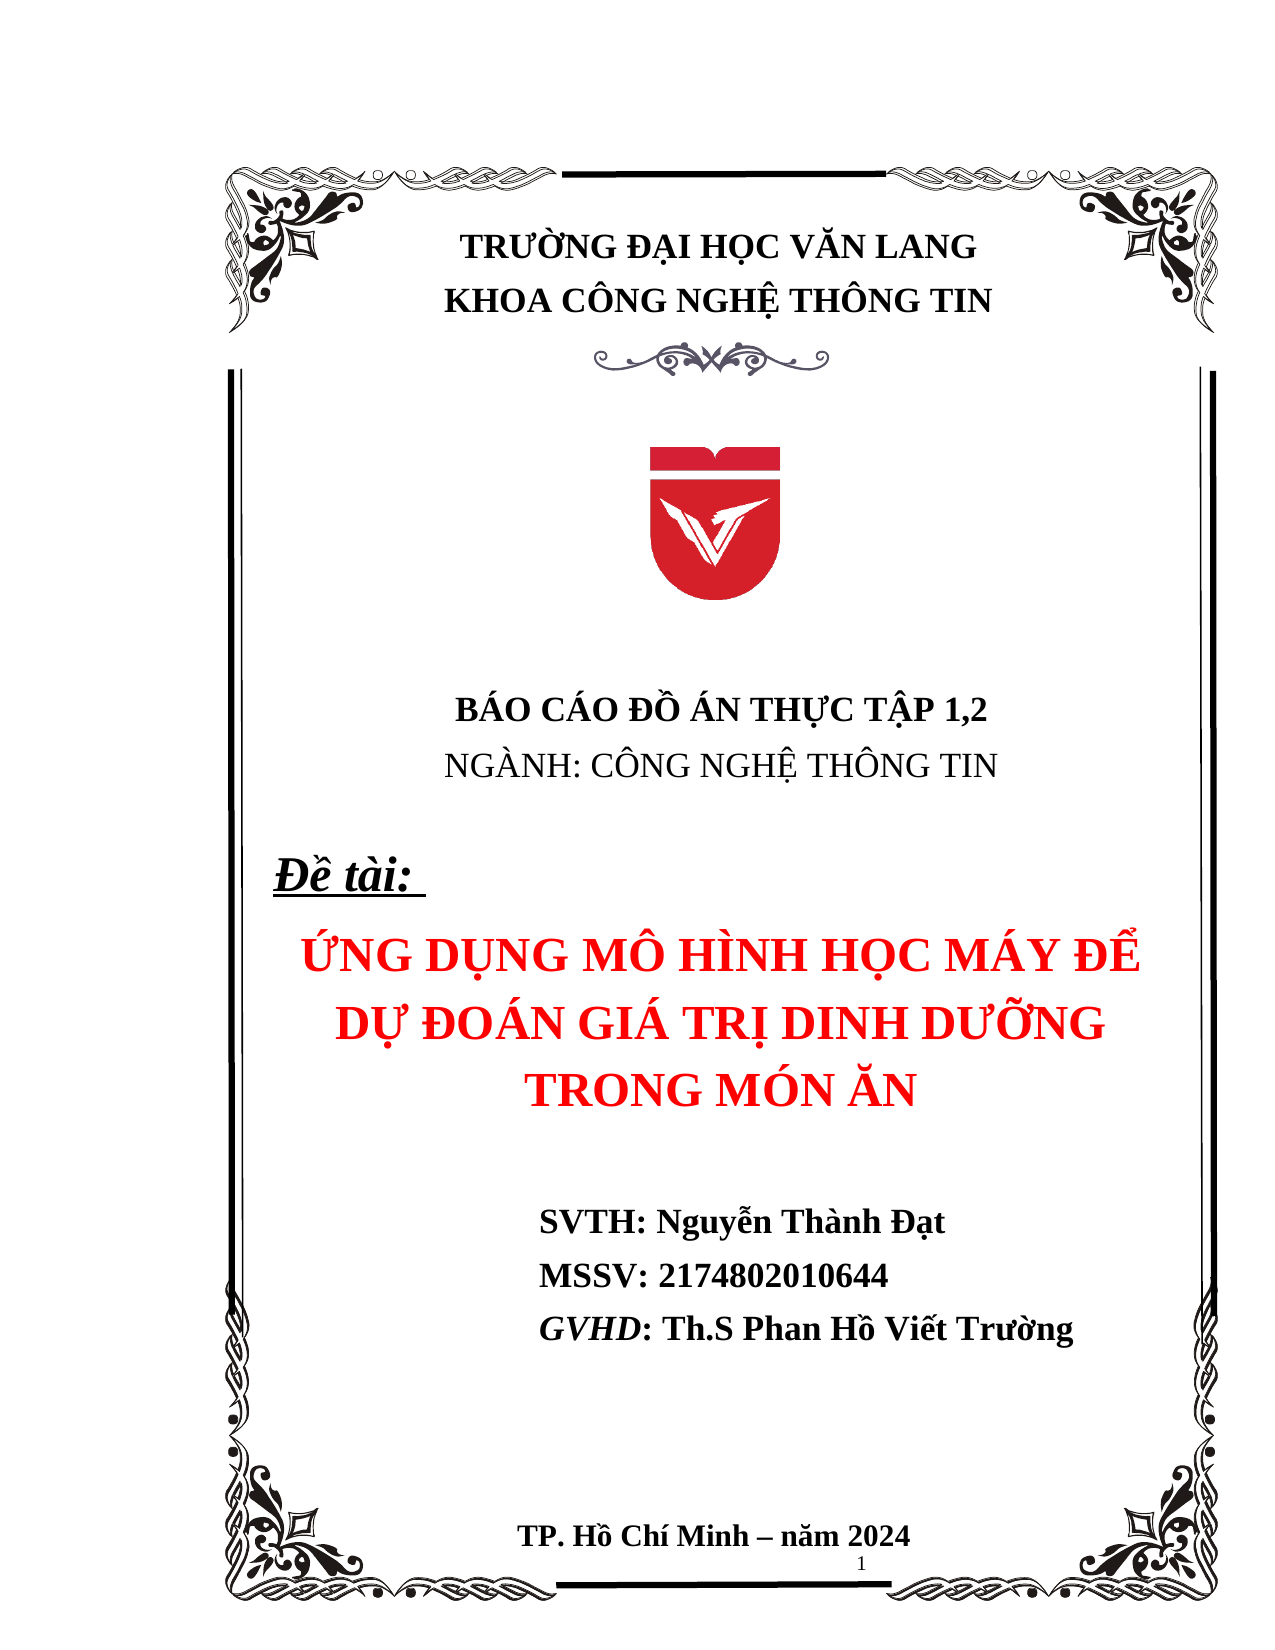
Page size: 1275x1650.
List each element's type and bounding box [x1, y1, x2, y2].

picture [647, 445, 785, 600]
